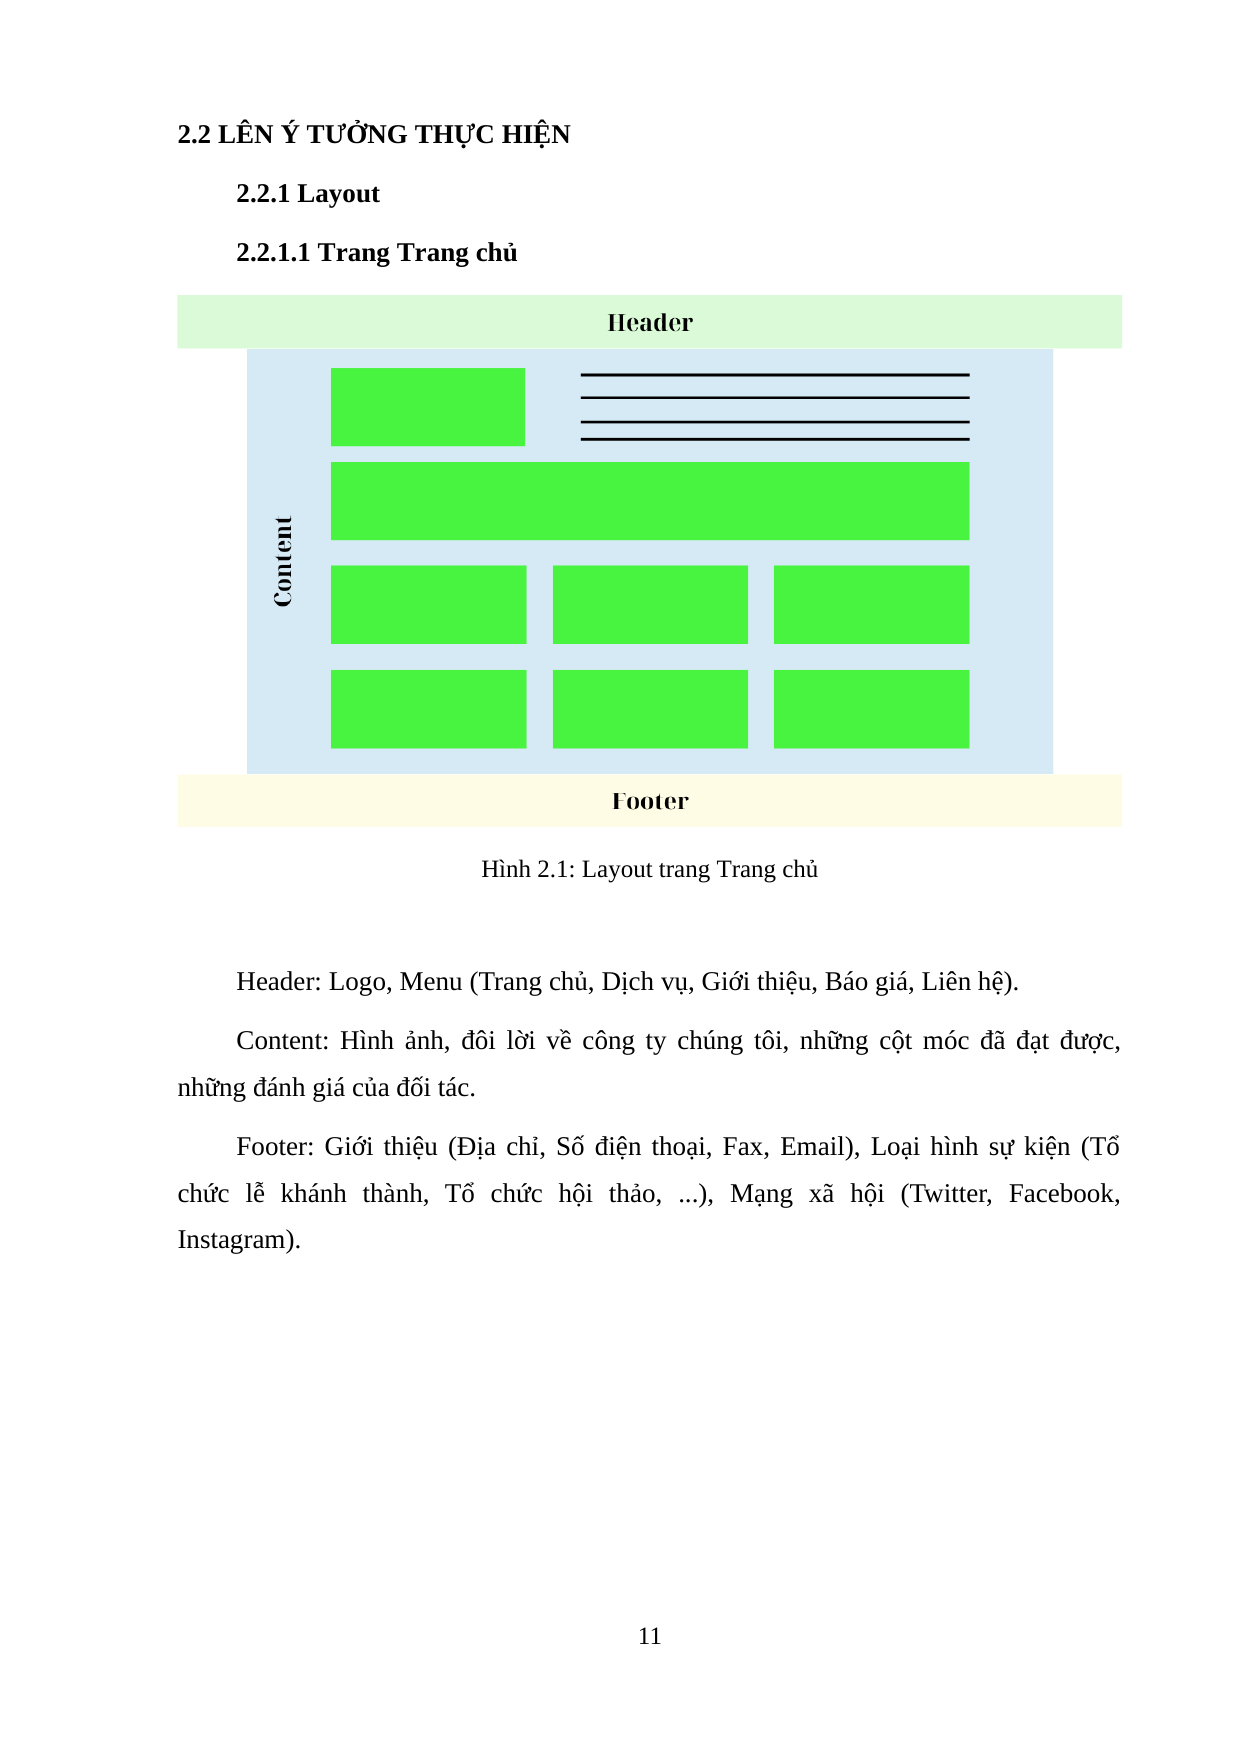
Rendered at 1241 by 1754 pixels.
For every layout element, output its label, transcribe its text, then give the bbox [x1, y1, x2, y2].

picture [177, 295, 1123, 827]
text Header: Logo, Menu (Trang chủ, Dịch vụ, Giới thiệu, Báo giá, Liên hệ). [177, 965, 1122, 996]
text Content: Hình ảnh, đôi lời về công ty chúng tôi, những cột móc đã đạt được, những đánh giá của đối tác. [177, 1024, 1122, 1102]
subtitle 2.2.1.1 Trang Trang chủ [177, 236, 1122, 268]
text Footer: Giới thiệu (Địa chỉ, Số điện thoại, Fax, Email), Loại hình sự kiện (Tổ chức lễ khánh thành, Tổ chức hội thảo, ...), Mạng xã hội (Twitter, Facebook, Instagram). [177, 1130, 1122, 1254]
subtitle Hình 2.1: Layout trang Trang chủ [177, 854, 1122, 882]
subtitle 2.2.1 Layout [177, 177, 1122, 208]
subtitle 2.2 LÊN Ý TƯỞNG THỰC HIỆN [177, 118, 1122, 149]
